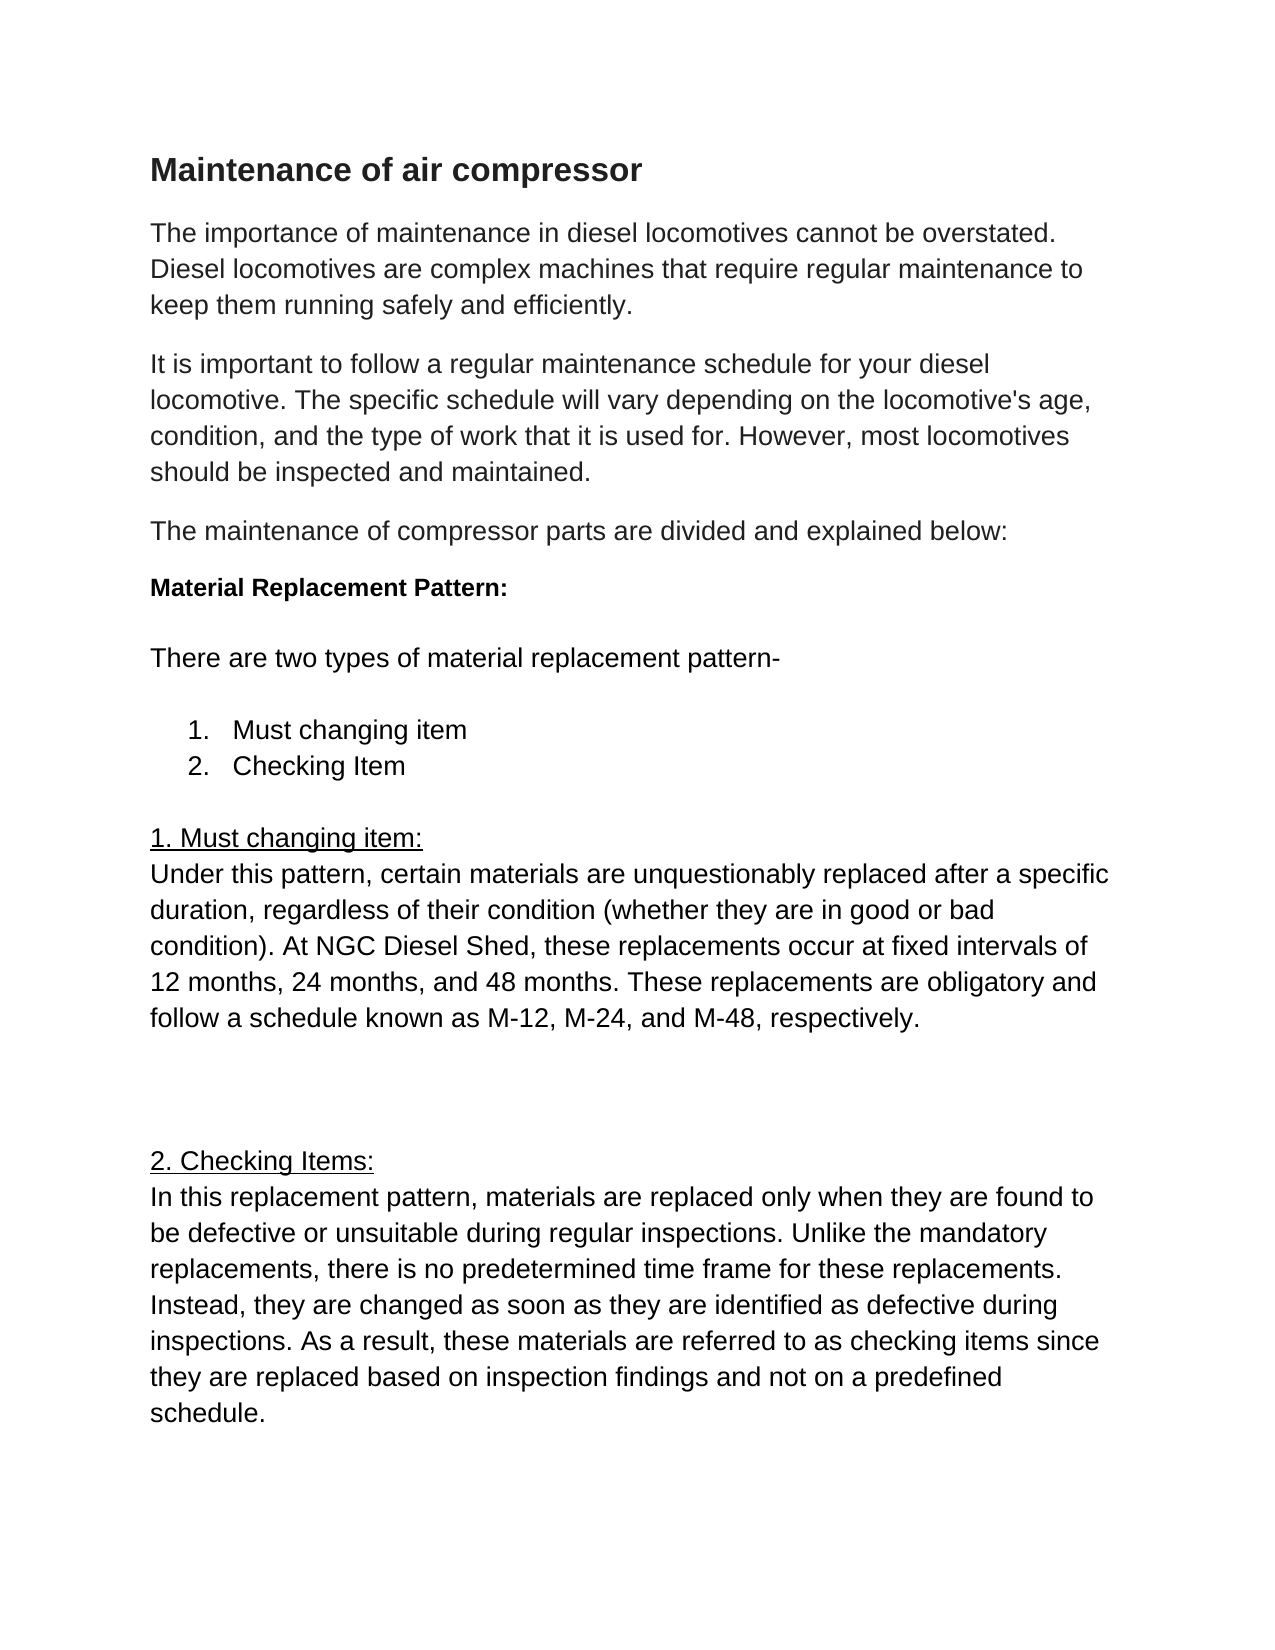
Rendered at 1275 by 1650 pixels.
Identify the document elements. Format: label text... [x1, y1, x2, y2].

text It is important to follow a regular maintenance schedule for your diesel locomotive. The specific schedule will vary depending on the locomotive's age, condition, and the type of work that it is used for. However, most locomotives should be inspected and maintained. [150, 348, 1125, 487]
list Checking Item [187, 750, 1125, 781]
text Maintenance of air compressor [150, 150, 1125, 188]
text The maintenance of compressor parts are divided and explained below: [150, 514, 1125, 546]
text 1. Must changing item: [150, 822, 1125, 853]
text In this replacement pattern, materials are replaced only when they are found to be defective or unsuitable during regular inspections. Unlike the mandatory replacements, there is no predetermined time frame for these replacements. Instead, they are changed as soon as they are identified as defective during inspections. As a result, these materials are referred to as checking items since they are replaced based on inspection findings and not on a predefined schedule. [150, 1181, 1125, 1428]
text Material Replacement Pattern: [150, 573, 1125, 602]
text Under this pattern, certain materials are unquestionably replaced after a specific duration, regardless of their condition (whether they are in good or bad condition). At NGC Diesel Shed, these replacements occur at fixed intervals of 12 months, 24 months, and 48 months. These replacements are obligatory and follow a schedule known as M-12, M-24, and M-48, respectively. [150, 858, 1125, 1033]
text There are two types of material replacement pattern- [150, 642, 1125, 673]
list Must changing item [187, 714, 1125, 745]
text The importance of maintenance in diesel locomotives cannot be overstated. Diesel locomotives are complex machines that require regular maintenance to keep them running safely and efficiently. [150, 217, 1125, 320]
text 2. Checking Items: [150, 1145, 1125, 1177]
